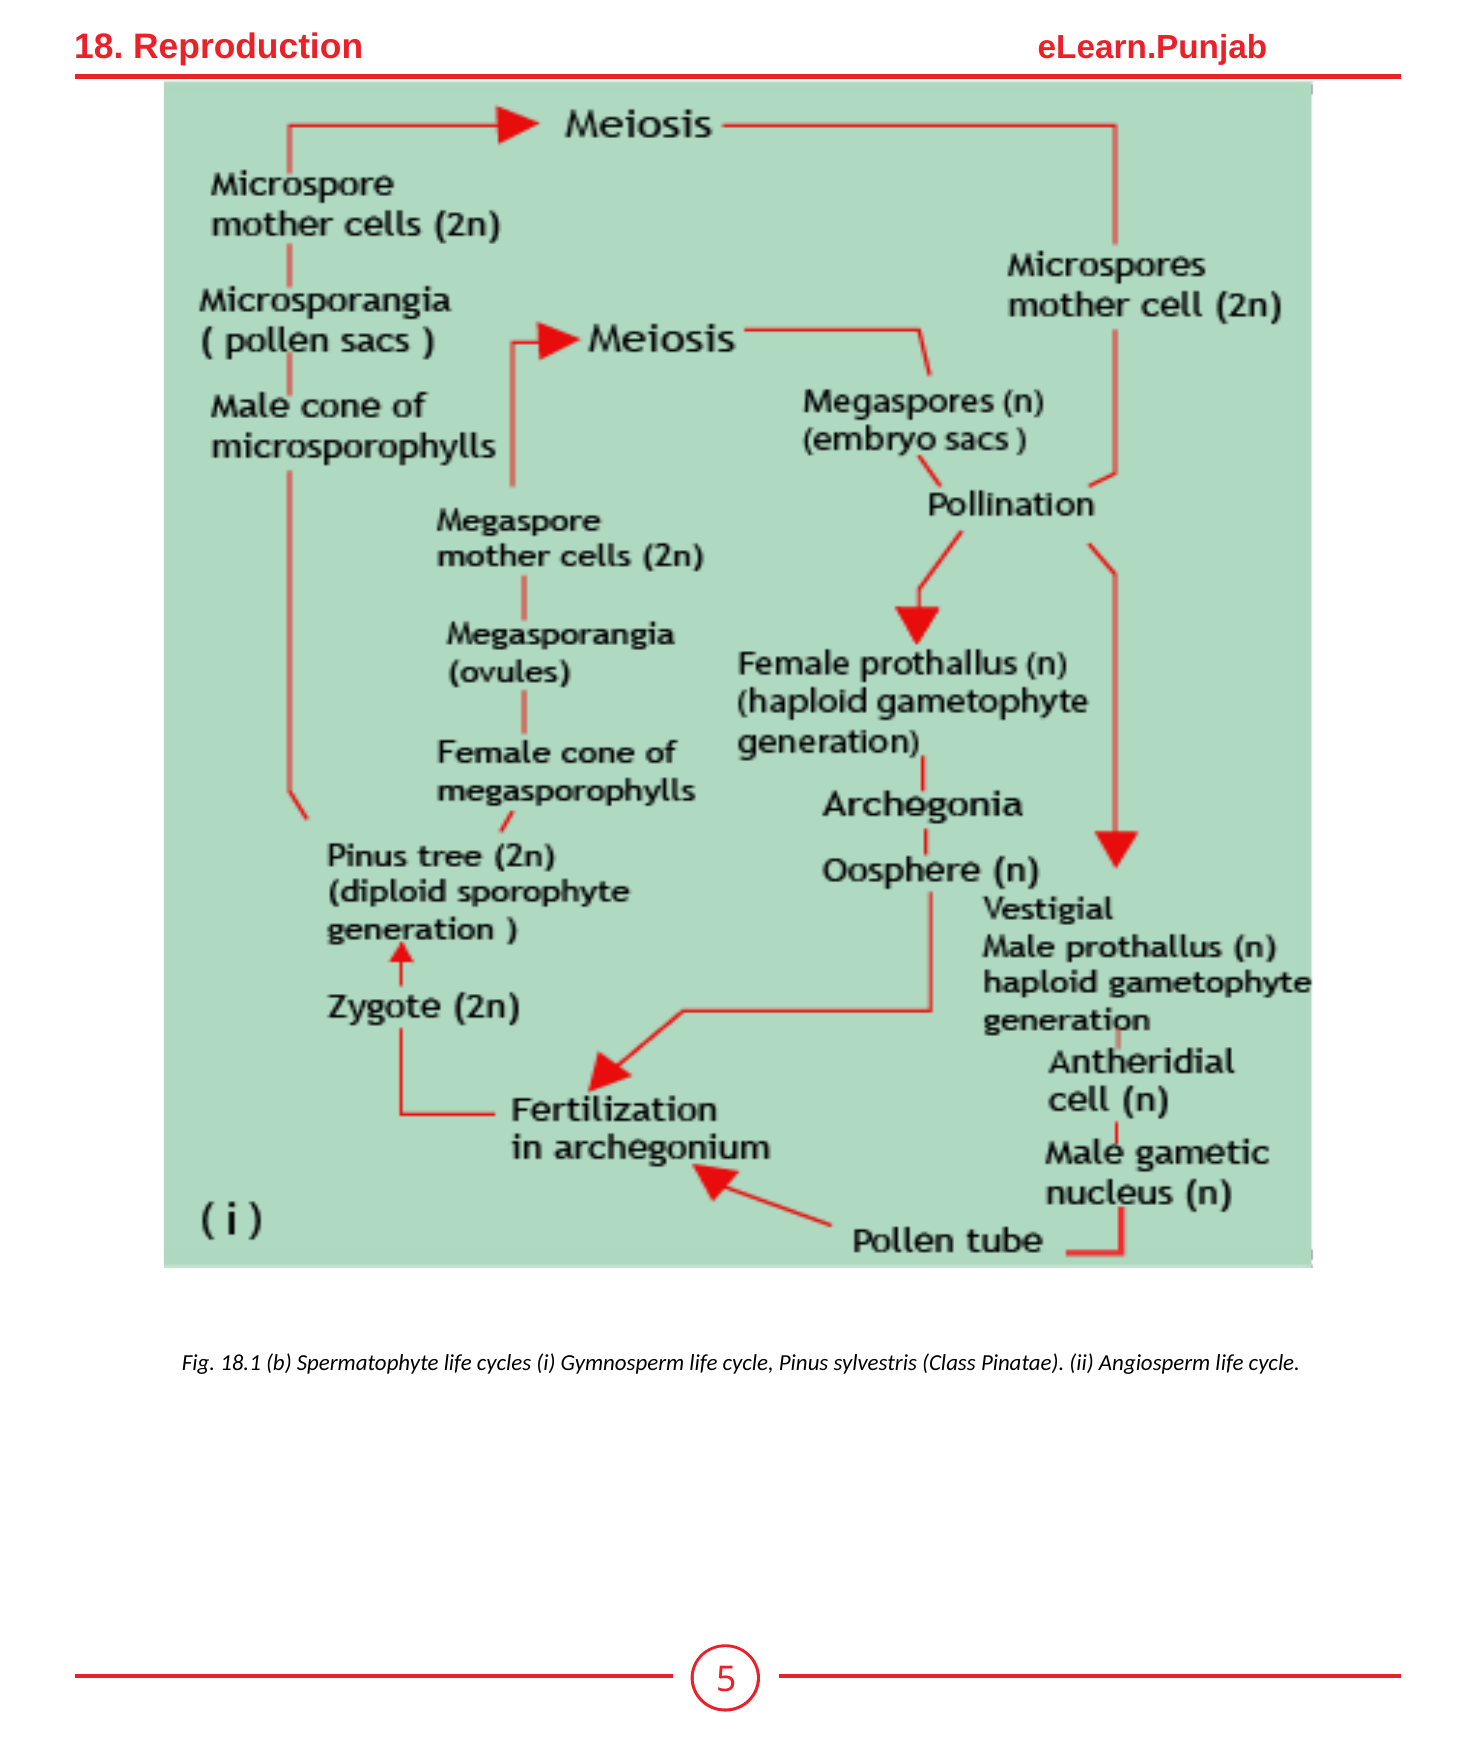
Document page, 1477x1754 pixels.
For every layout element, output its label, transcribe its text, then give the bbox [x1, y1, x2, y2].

picture [163, 81, 1316, 1268]
text Fig. 18.1 (b) Spermatophyte life cycles (i) Gymnosperm life cycle, Pinus sylvestris (Class Pinatae). (ii) Angiosperm life cycle. [139, 1348, 1346, 1376]
